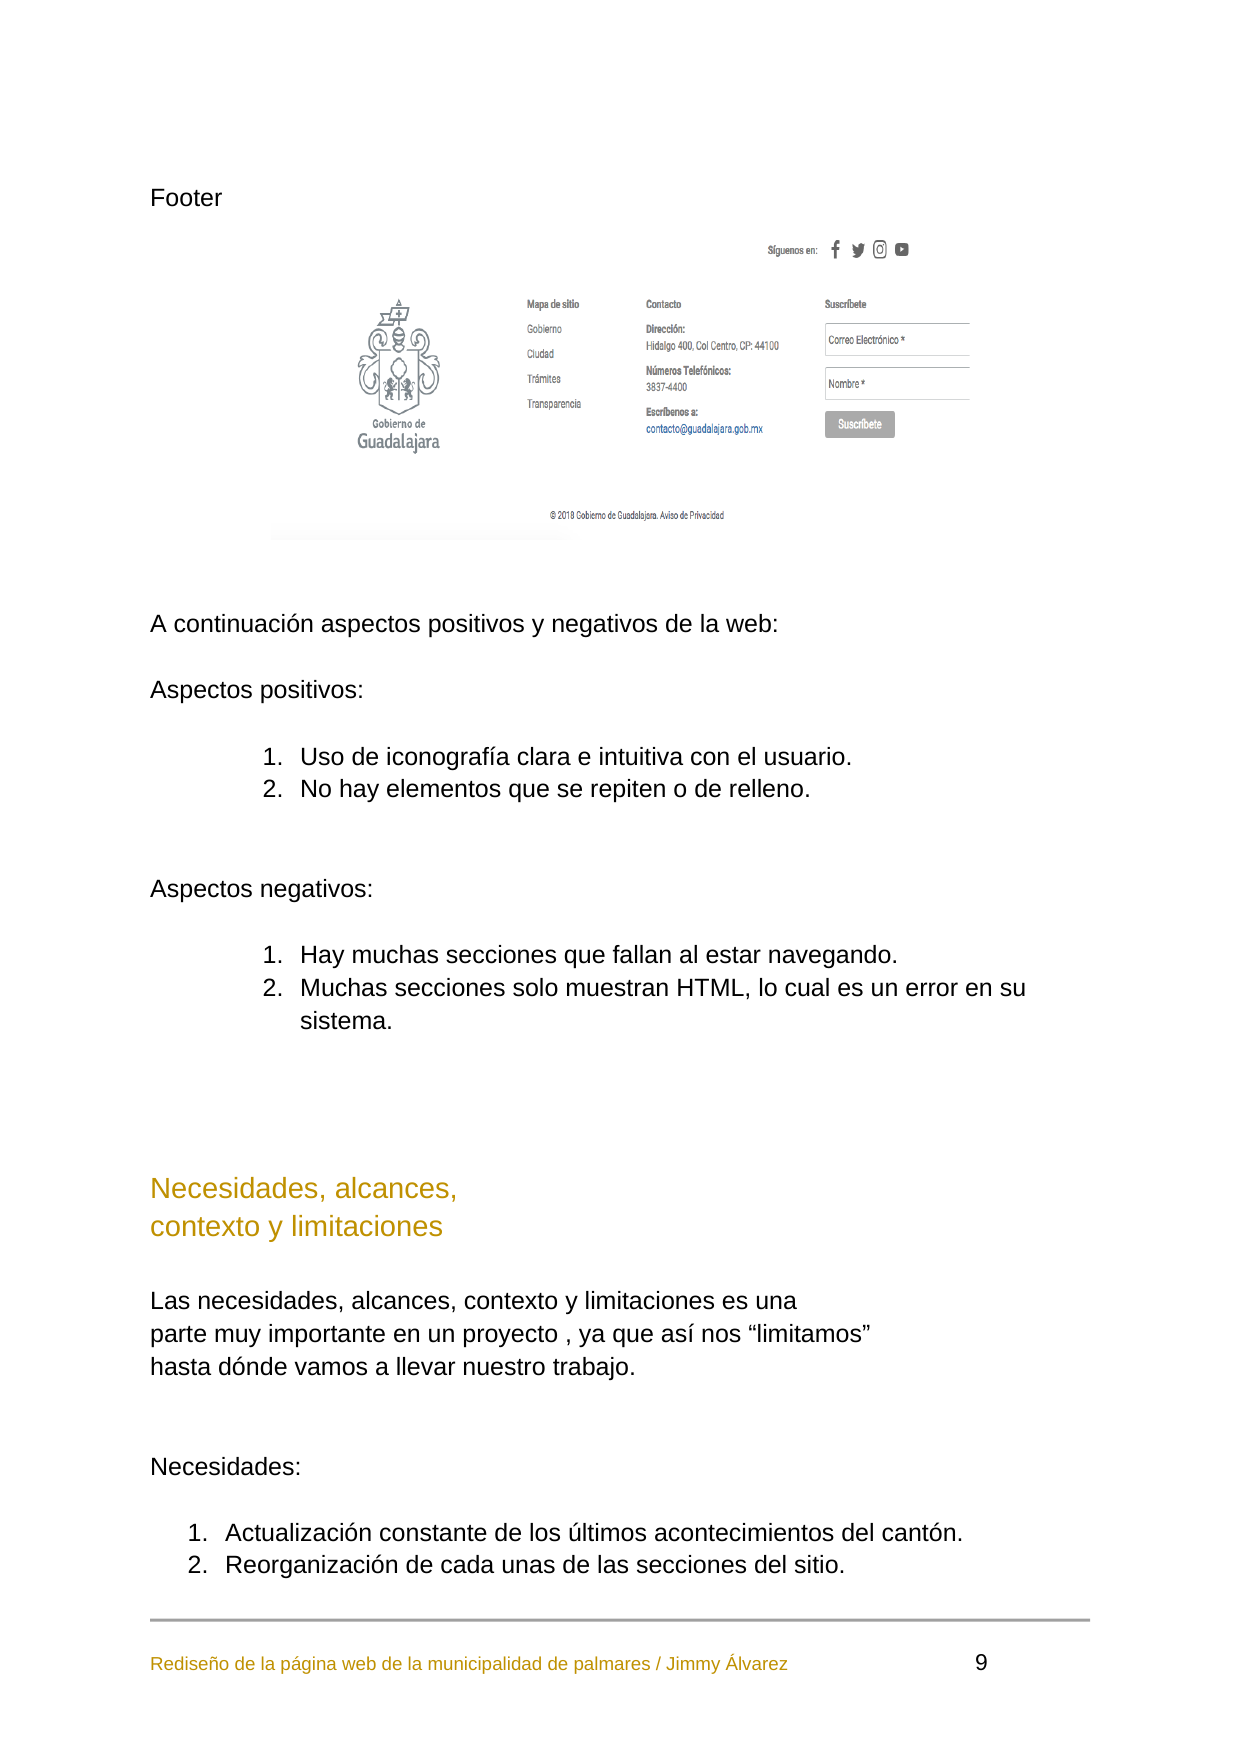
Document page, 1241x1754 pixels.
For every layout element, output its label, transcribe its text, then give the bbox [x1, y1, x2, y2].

list Reorganización de cada unas de las secciones del sitio. [187, 1551, 1090, 1579]
picture [270, 216, 970, 540]
list Hay muchas secciones que fallan al estar navegando. [262, 939, 1090, 968]
text Necesidades: [150, 1451, 1090, 1480]
text hasta dónde vamos a llevar nuestro trabajo. [150, 1352, 1090, 1381]
text contexto y limitaciones [150, 1209, 1090, 1243]
text Las necesidades, alcances, contexto y limitaciones es una [150, 1286, 1090, 1315]
text parte muy importante en un proyecto , ya que así nos “limitamos” [150, 1319, 1090, 1348]
list Muchas secciones solo muestran HTML, lo cual es un error en su sistema. [262, 973, 1090, 1034]
text Aspectos negativos: [150, 873, 1090, 902]
text Aspectos positivos: [150, 675, 1090, 704]
list Actualización constante de los últimos acontecimientos del cantón. [187, 1517, 1090, 1546]
list No hay elementos que se repiten o de relleno. [262, 774, 1090, 803]
text Footer [150, 183, 1090, 212]
text Necesidades, alcances, [150, 1171, 1090, 1204]
text A continuación aspectos positivos y negativos de la web: [150, 609, 1090, 638]
list Uso de iconografía clara e intuitiva con el usuario. [262, 741, 1090, 770]
